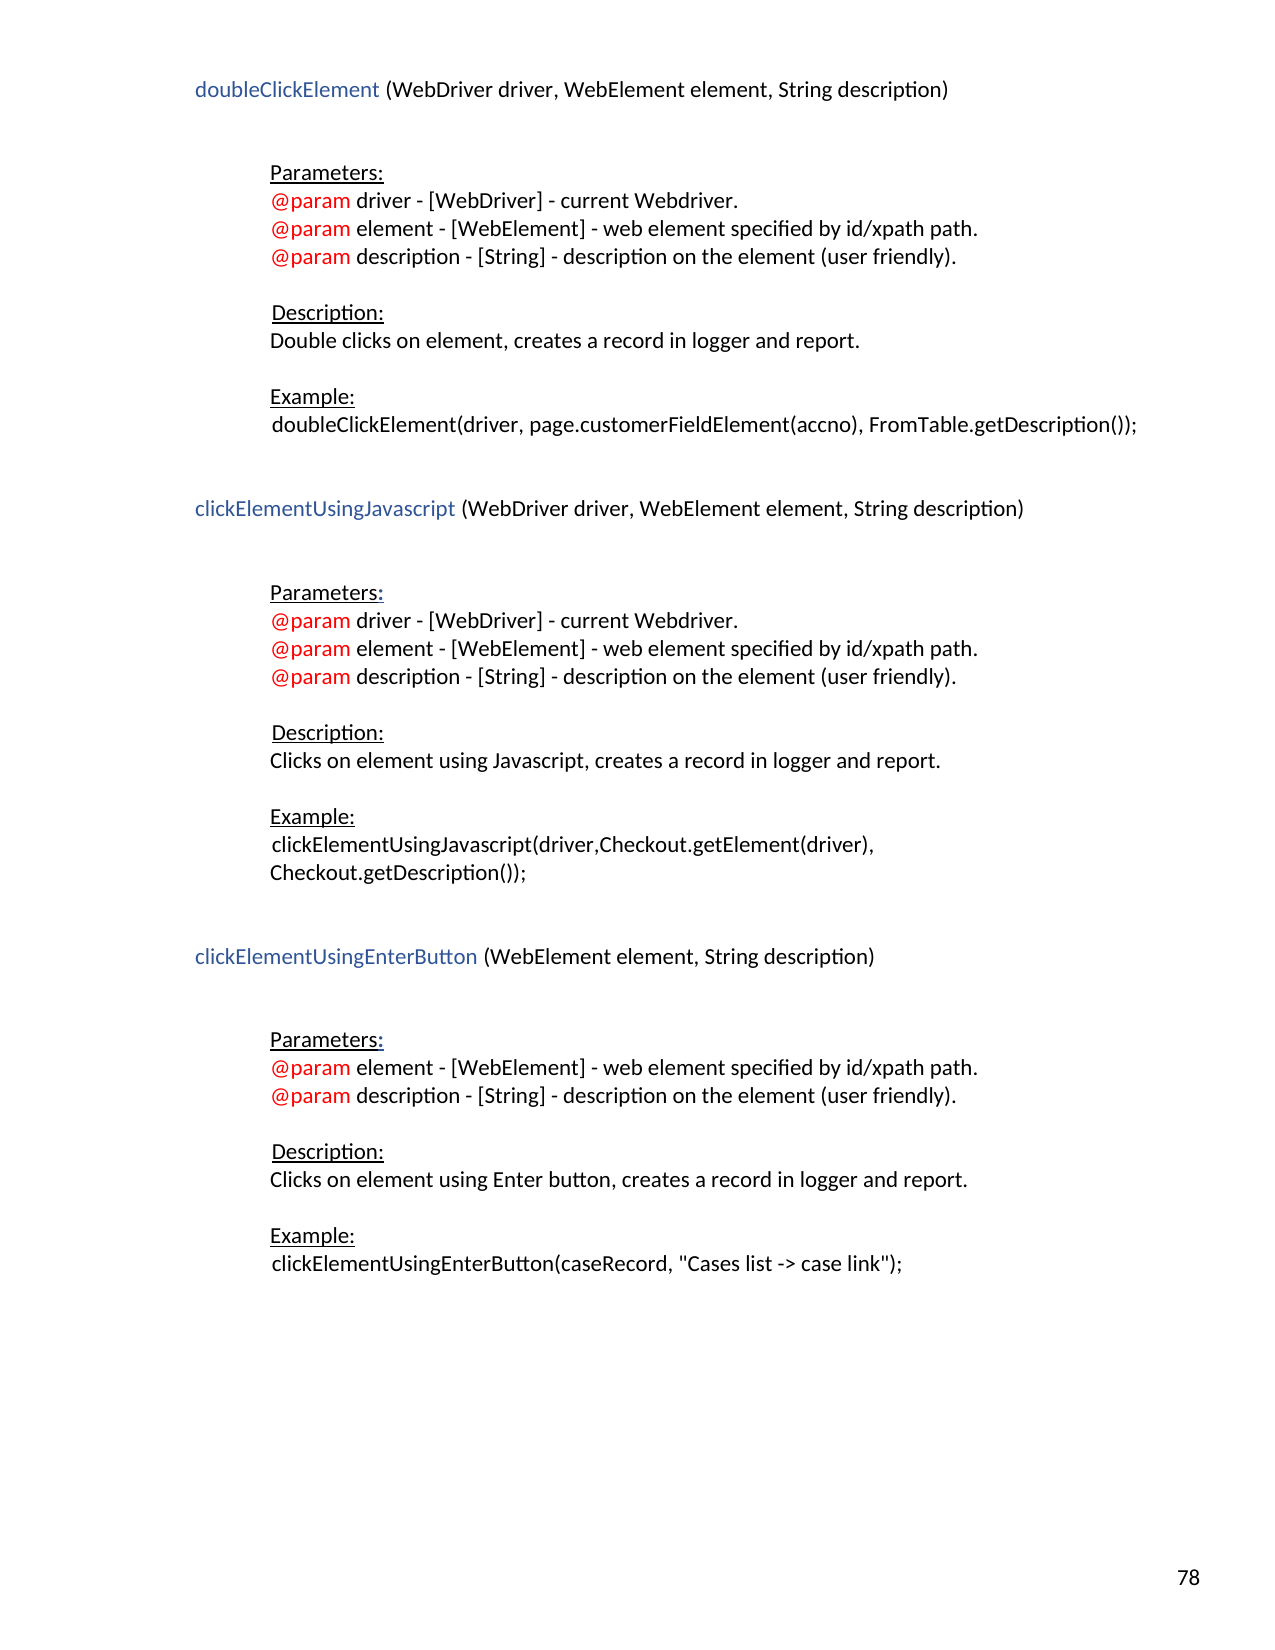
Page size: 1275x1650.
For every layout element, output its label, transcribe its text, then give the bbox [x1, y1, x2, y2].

text @param description - [String] - description on the element (user friendly). [165, 662, 1200, 690]
text doubleClickElement(driver, page.customerFieldElement(accno), FromTable.getDescription()); [165, 410, 1275, 438]
text Example: [165, 1221, 1200, 1249]
text @param element - [WebElement] - web element specified by id/xpath path. [165, 634, 1200, 662]
text Parameters: [165, 158, 1200, 186]
text Clicks on element using Javascript, creates a record in logger and report. [165, 746, 1200, 774]
text Clicks on element using Enter button, creates a record in logger and report. [165, 1165, 1200, 1193]
text @param element - [WebElement] - web element specified by id/xpath path. [165, 214, 1200, 242]
text Example: [165, 382, 1200, 410]
text @param description - [String] - description on the element (user friendly). [165, 242, 1200, 270]
text clickElementUsingJavascript (WebDriver driver, WebElement element, String description) [195, 494, 1275, 522]
text Double clicks on element, creates a record in logger and report. [165, 326, 1200, 354]
text Example: [165, 802, 1200, 830]
text @param description - [String] - description on the element (user friendly). [165, 1081, 1200, 1109]
text Description: [165, 1137, 1200, 1165]
text Parameters: [195, 578, 1200, 606]
text @param driver - [WebDriver] - current Webdriver. [165, 606, 1200, 634]
text Checkout.getDescription()); [165, 858, 1275, 886]
text @param element - [WebElement] - web element specified by id/xpath path. [195, 1053, 1200, 1081]
text Description: [165, 298, 1200, 326]
text doubleClickElement (WebDriver driver, WebElement element, String description) [195, 75, 1275, 103]
text clickElementUsingEnterButton(caseRecord, "Cases list -> case link"); [165, 1249, 1275, 1277]
text clickElementUsingJavascript(driver,Checkout.getElement(driver), [165, 830, 1275, 858]
text Description: [165, 718, 1200, 746]
text @param driver - [WebDriver] - current Webdriver. [165, 186, 1200, 214]
text clickElementUsingEnterButton (WebElement element, String description) [195, 942, 1275, 970]
text Parameters: [195, 1025, 1200, 1053]
